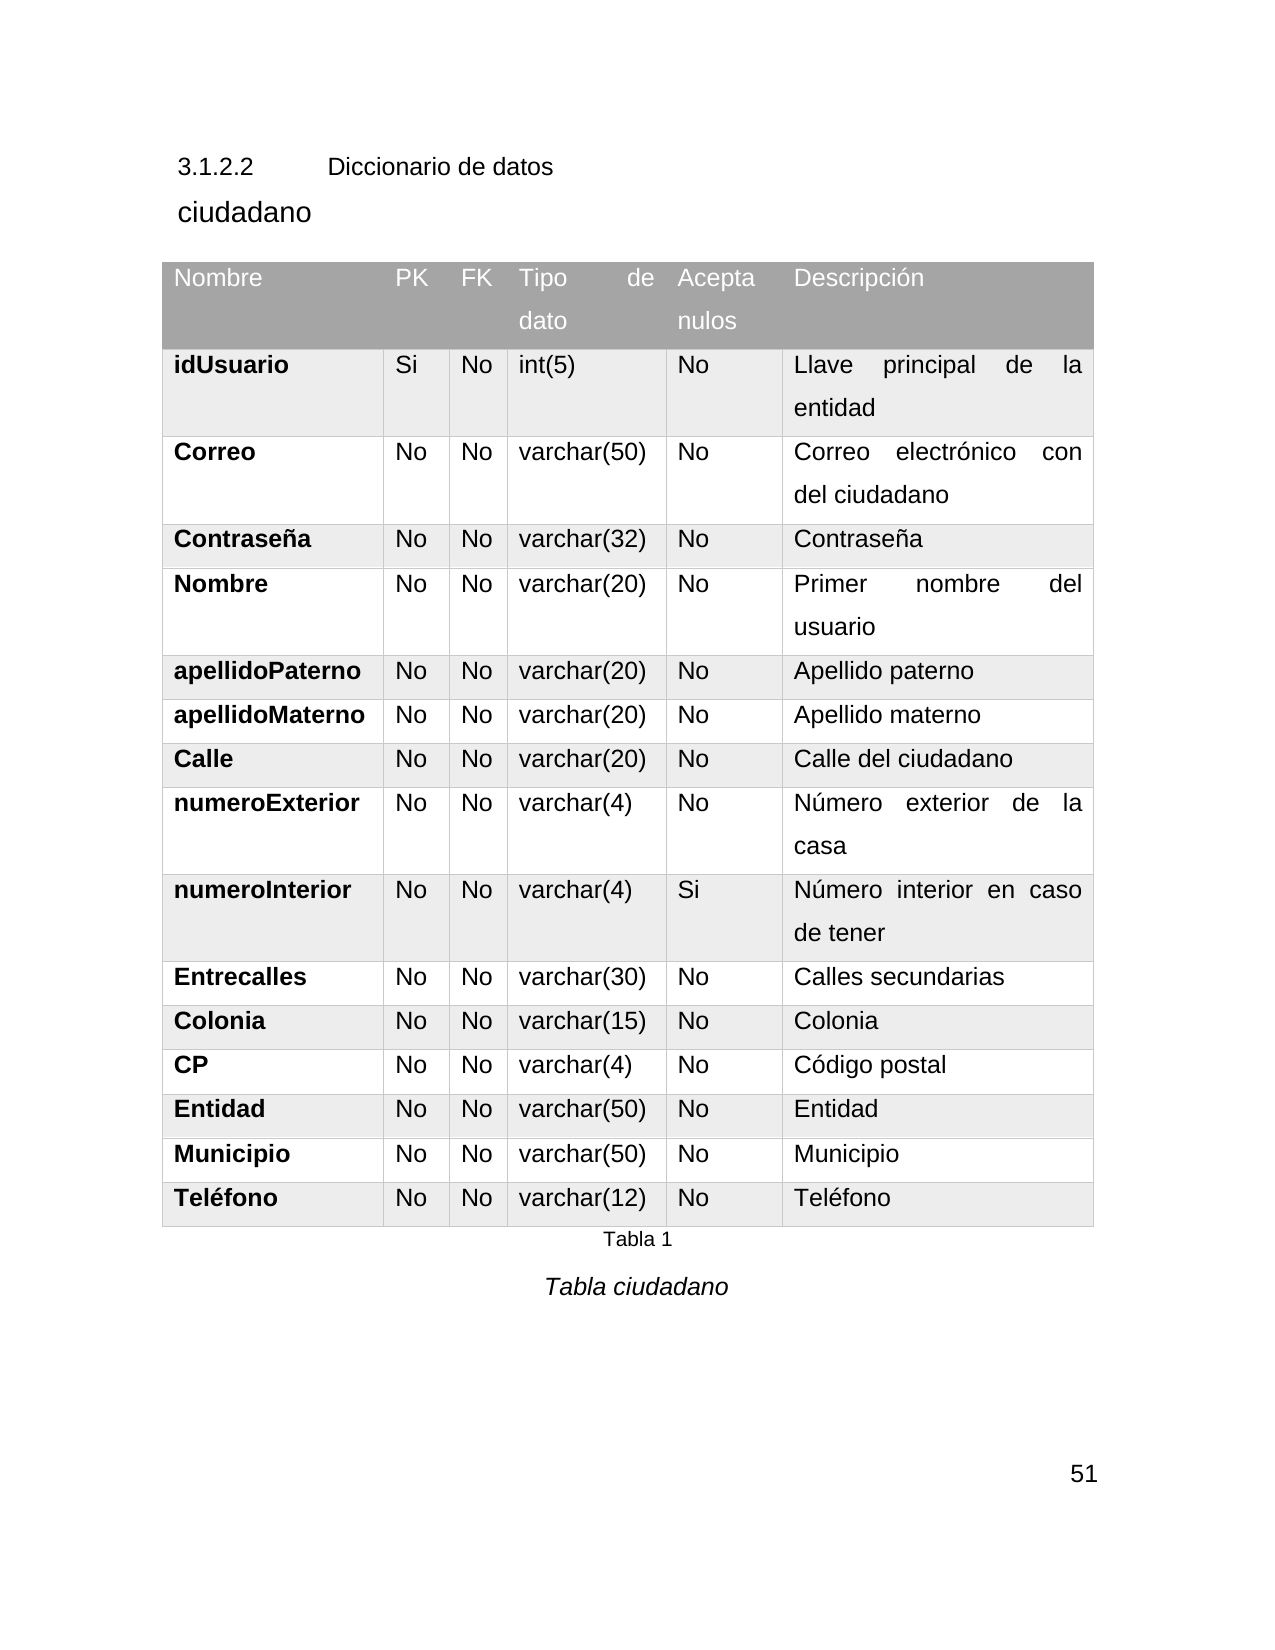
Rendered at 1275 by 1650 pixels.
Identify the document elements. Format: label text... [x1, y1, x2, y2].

text ciudadano [177, 195, 1098, 228]
table_cell Nombre [163, 569, 383, 655]
table_cell No [384, 1183, 449, 1226]
table_cell No [667, 1006, 782, 1049]
table_cell varchar(20) [508, 744, 666, 787]
table_header Descripción [783, 263, 1093, 349]
table_cell No [667, 700, 782, 743]
table_cell No [667, 437, 782, 523]
table_cell No [450, 1183, 507, 1226]
table_header FK [450, 263, 507, 349]
table_cell No [450, 1095, 507, 1137]
table_cell No [450, 525, 507, 567]
table_cell Colonia [783, 1006, 1093, 1049]
table_cell No [384, 1095, 449, 1137]
table_cell Número exterior de la casa [783, 788, 1093, 874]
table_cell Si [384, 350, 449, 436]
table_cell varchar(4) [508, 875, 666, 961]
table_cell varchar(30) [508, 962, 666, 1005]
table_cell numeroExterior [163, 788, 383, 874]
table_cell varchar(4) [508, 1050, 666, 1093]
table_cell No [667, 1095, 782, 1137]
table_cell Correo [163, 437, 383, 523]
table_cell No [450, 1006, 507, 1049]
table_cell numeroInterior [163, 875, 383, 961]
table_cell No [384, 656, 449, 699]
table_header Tipo de dato [508, 263, 666, 349]
table_cell No [384, 875, 449, 961]
table_cell No [384, 1006, 449, 1049]
table_cell Código postal [783, 1050, 1093, 1093]
table_cell No [450, 744, 507, 787]
table_cell varchar(50) [508, 1095, 666, 1137]
table_cell varchar(20) [508, 656, 666, 699]
table_cell No [384, 700, 449, 743]
table_cell Apellido materno [783, 700, 1093, 743]
table_cell Municipio [783, 1139, 1093, 1182]
table_cell No [384, 525, 449, 567]
table_cell int(5) [508, 350, 666, 436]
table_cell No [667, 1183, 782, 1226]
table_cell No [450, 569, 507, 655]
table_cell No [450, 1139, 507, 1182]
table_cell Si [667, 875, 782, 961]
table_cell Entidad [163, 1095, 383, 1137]
table_cell No [667, 962, 782, 1005]
table_cell Número interior en caso de tener [783, 875, 1093, 961]
table_cell No [384, 788, 449, 874]
table_cell No [450, 788, 507, 874]
table_cell No [667, 1050, 782, 1093]
table_cell No [667, 569, 782, 655]
table_cell Colonia [163, 1006, 383, 1049]
subtitle 3.1.2.2 Diccionario de datos [177, 152, 1098, 181]
text Tabla 1 [177, 1227, 1098, 1251]
table_cell varchar(4) [508, 788, 666, 874]
table_cell Calle [163, 744, 383, 787]
table_cell idUsuario [163, 350, 383, 436]
table_cell No [384, 962, 449, 1005]
table_cell Calles secundarias [783, 962, 1093, 1005]
table_cell Calle del ciudadano [783, 744, 1093, 787]
table_cell No [450, 656, 507, 699]
table_cell varchar(20) [508, 700, 666, 743]
table_cell varchar(50) [508, 437, 666, 523]
table_cell Teléfono [163, 1183, 383, 1226]
table_cell No [667, 788, 782, 874]
table_cell Llave principal de la entidad [783, 350, 1093, 436]
table_cell No [450, 875, 507, 961]
table_cell Correo electrónico con del ciudadano [783, 437, 1093, 523]
table_cell No [450, 1050, 507, 1093]
table_cell Apellido paterno [783, 656, 1093, 699]
table_cell Entidad [783, 1095, 1093, 1137]
table_header Nombre [163, 263, 383, 349]
table_cell No [450, 350, 507, 436]
table_cell No [384, 1139, 449, 1182]
table_cell varchar(50) [508, 1139, 666, 1182]
table_cell No [384, 744, 449, 787]
table_cell varchar(20) [508, 569, 666, 655]
table_cell Contraseña [783, 525, 1093, 567]
table_cell No [450, 700, 507, 743]
table_cell No [384, 437, 449, 523]
table_cell CP [163, 1050, 383, 1093]
table_cell No [384, 1050, 449, 1093]
table_cell varchar(32) [508, 525, 666, 567]
table_cell Primer nombre del usuario [783, 569, 1093, 655]
table_cell No [450, 437, 507, 523]
table_cell No [667, 744, 782, 787]
table_cell Contraseña [163, 525, 383, 567]
table_cell varchar(15) [508, 1006, 666, 1049]
table_cell No [450, 962, 507, 1005]
table_cell Teléfono [783, 1183, 1093, 1226]
table_cell Municipio [163, 1139, 383, 1182]
table_cell No [667, 525, 782, 567]
table_header PK [384, 263, 449, 349]
table_cell No [667, 350, 782, 436]
table_cell No [384, 569, 449, 655]
table_cell varchar(12) [508, 1183, 666, 1226]
table_cell No [667, 1139, 782, 1182]
table_cell No [667, 656, 782, 699]
text Tabla ciudadano [177, 1271, 1098, 1300]
table_cell apellidoMaterno [163, 700, 383, 743]
table_header Acepta nulos [667, 263, 782, 349]
table_cell apellidoPaterno [163, 656, 383, 699]
table_cell Entrecalles [163, 962, 383, 1005]
